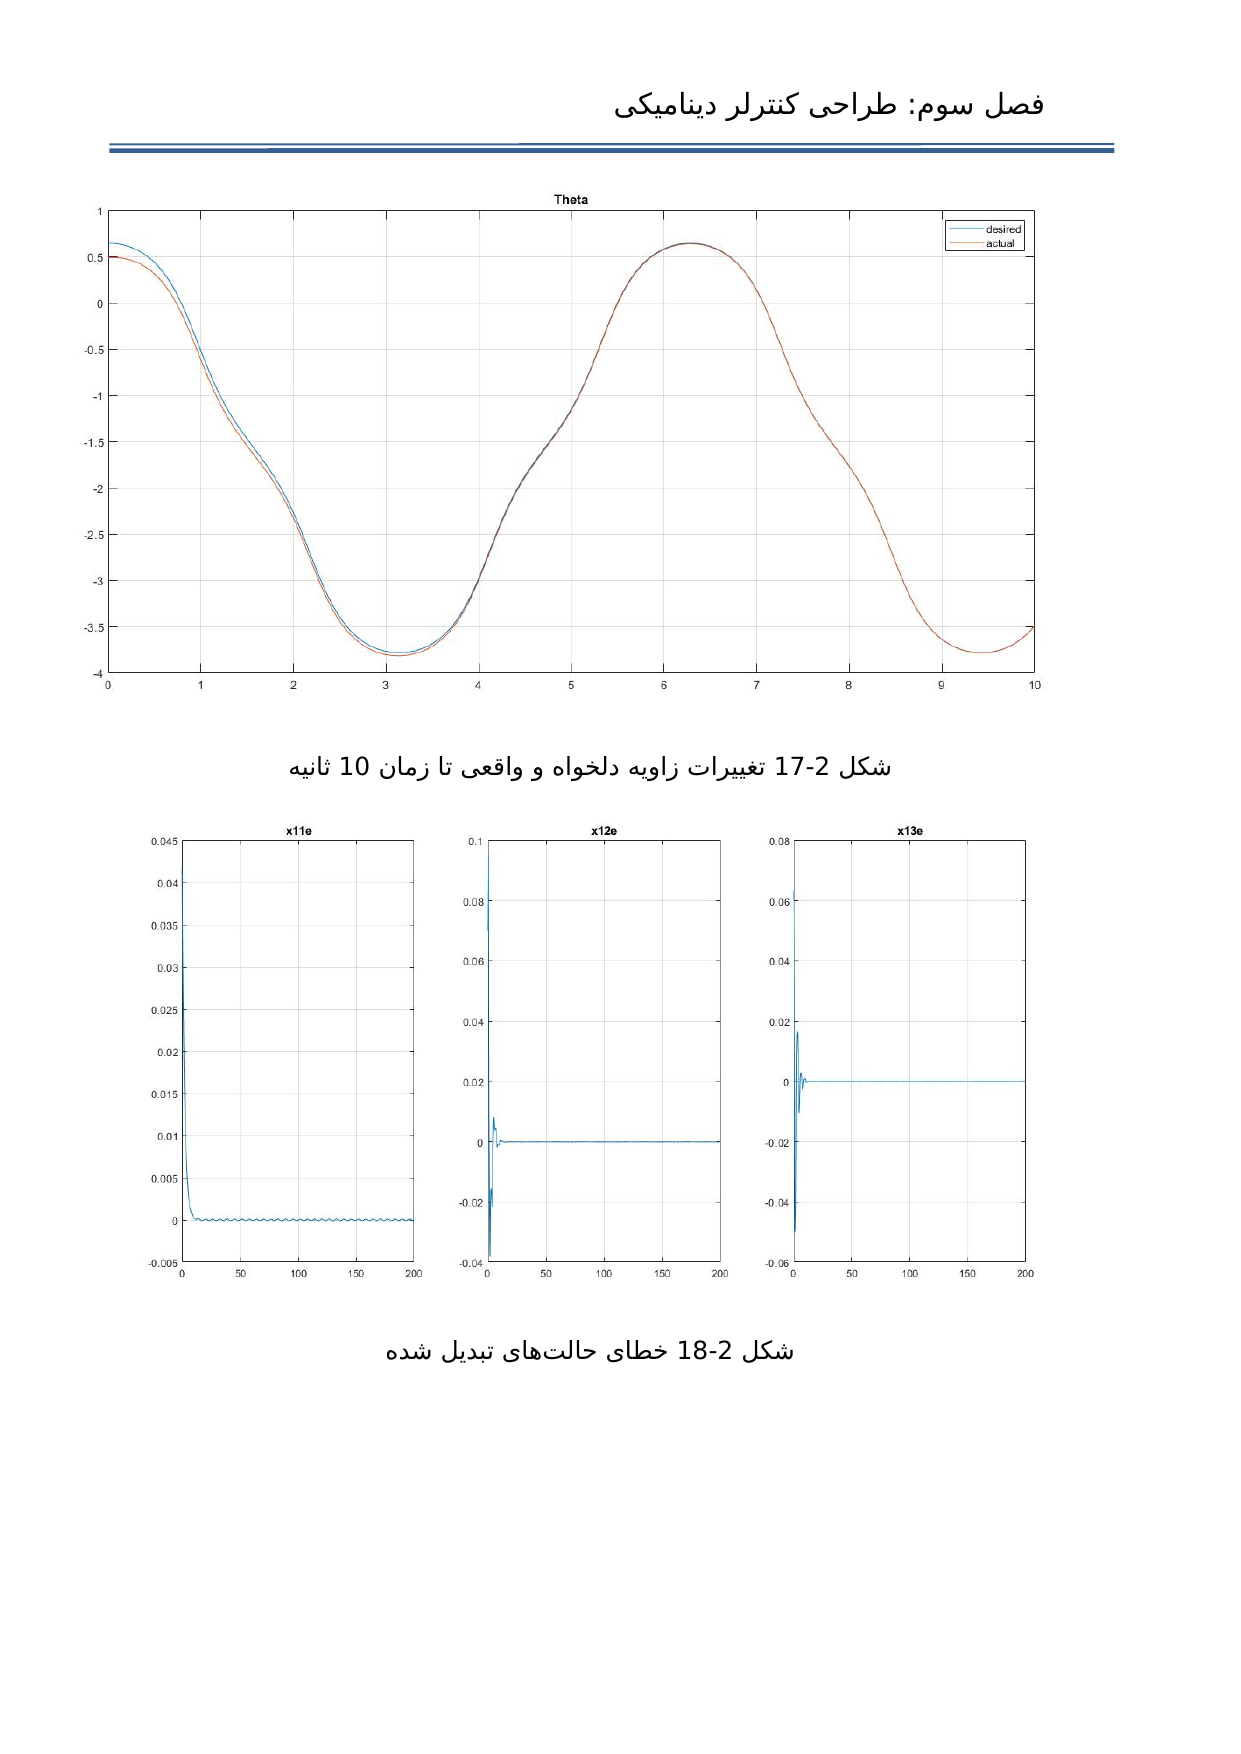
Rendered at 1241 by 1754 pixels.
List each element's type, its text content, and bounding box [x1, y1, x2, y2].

picture [54, 167, 1046, 735]
picture [130, 801, 1046, 1319]
